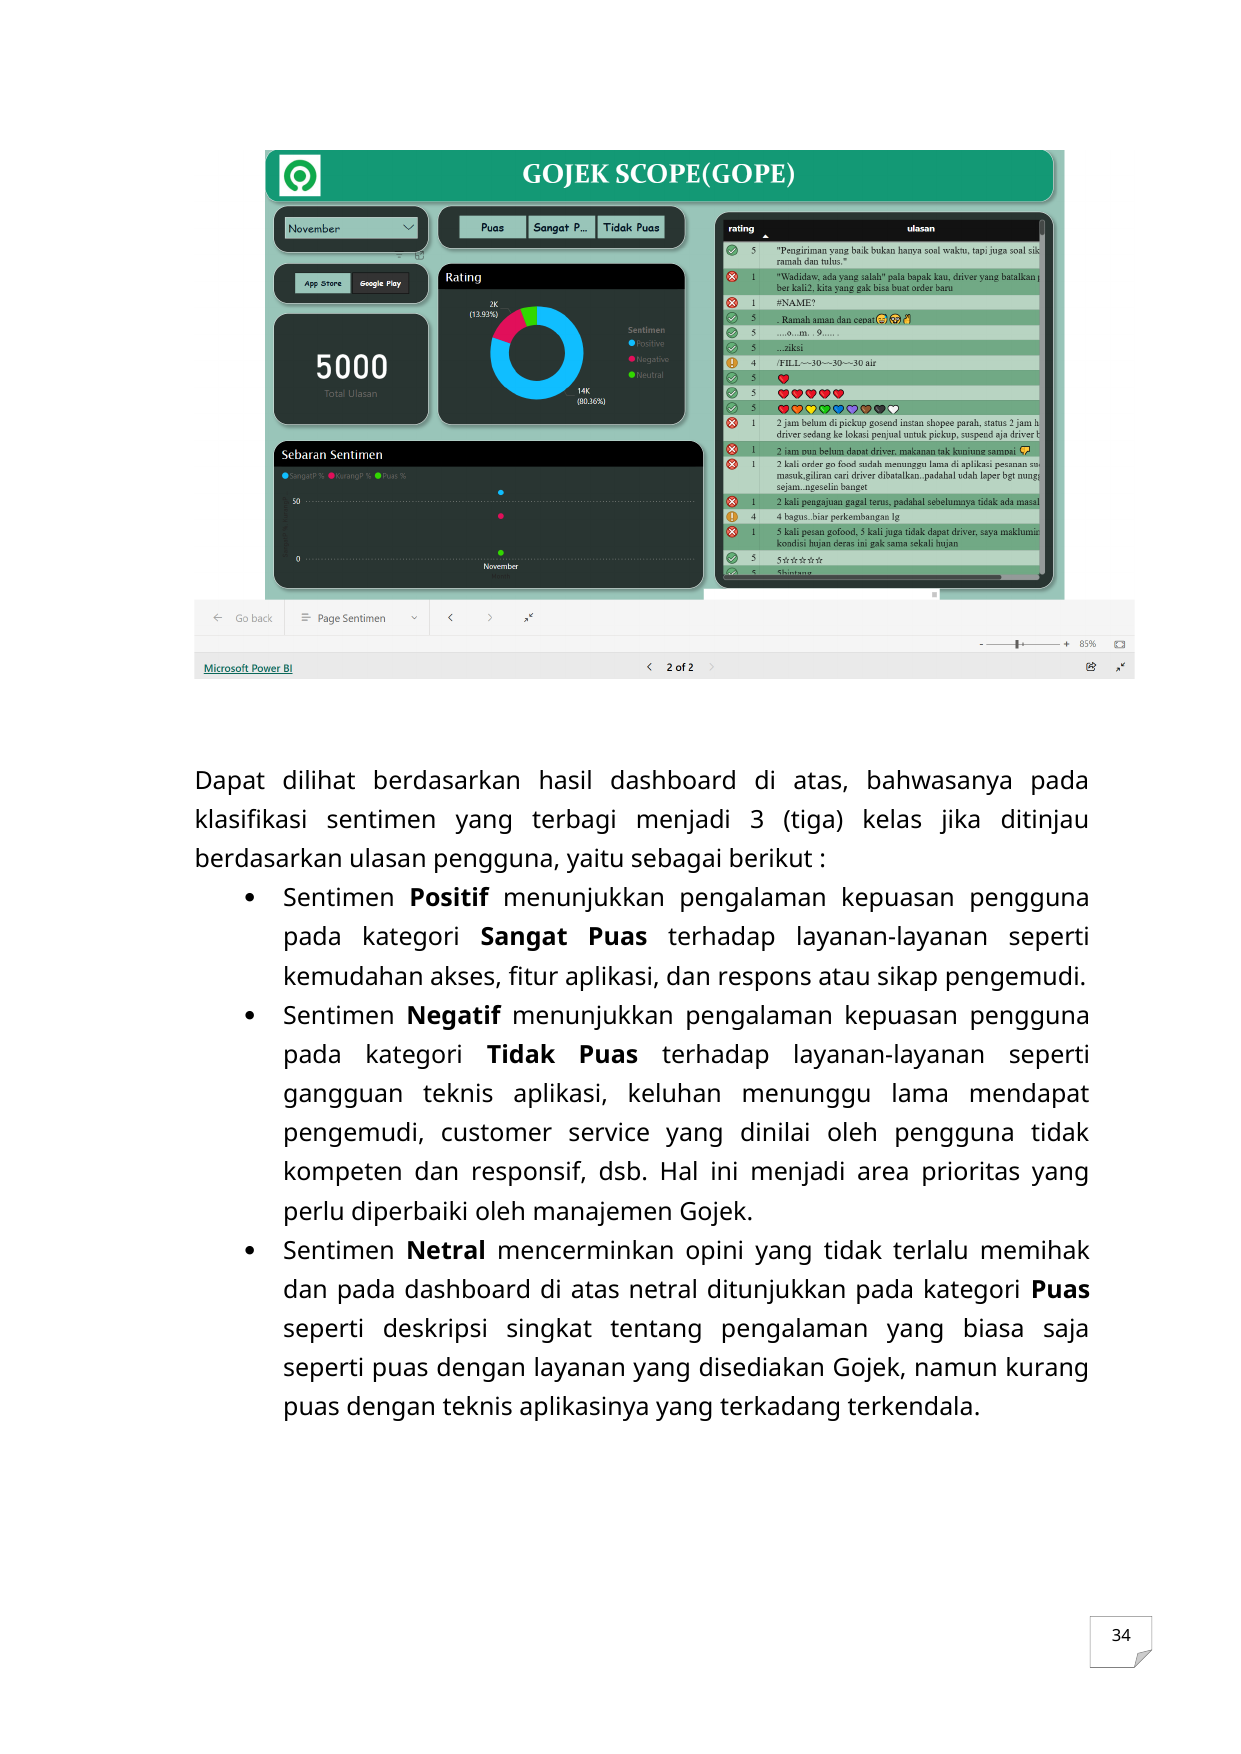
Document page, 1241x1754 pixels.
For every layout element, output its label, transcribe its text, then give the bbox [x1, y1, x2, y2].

list Sentimen Negatif menunjukkan pengalaman kepuasan pengguna pada kategori Tidak Puas terhadap layanan-layanan seperti gangguan teknis aplikasi, keluhan menunggu lama mendapat pengemudi, customer service yang dinilai oleh pengguna tidak kompeten dan responsif, dsb. Hal ini menjadi area prioritas yang perlu diperbaiki oleh manajemen Gojek. [245, 997, 1090, 1227]
picture [194, 150, 1135, 679]
list Dapat dilihat berdasarkan hasil dashboard di atas, bahwasanya pada klasifikasi sentimen yang terbagi menjadi 3 (tiga) kelas jika ditinjau berdasarkan ulasan pengguna, yaitu sebagai berikut : [194, 762, 1090, 875]
list Sentimen Netral mencerminkan opini yang tidak terlalu memihak dan pada dashboard di atas netral ditunjukkan pada kategori Puas seperti deskripsi singkat tentang pengalaman yang biasa saja seperti puas dengan layanan yang disediakan Gojek, namun kurang puas dengan teknis aplikasinya yang terkadang terkendala. [245, 1232, 1090, 1423]
list Sentimen Positif menunjukkan pengalaman kepuasan pengguna pada kategori Sangat Puas terhadap layanan-layanan seperti kemudahan akses, fitur aplikasi, dan respons atau sikap pengemudi. [245, 880, 1090, 992]
